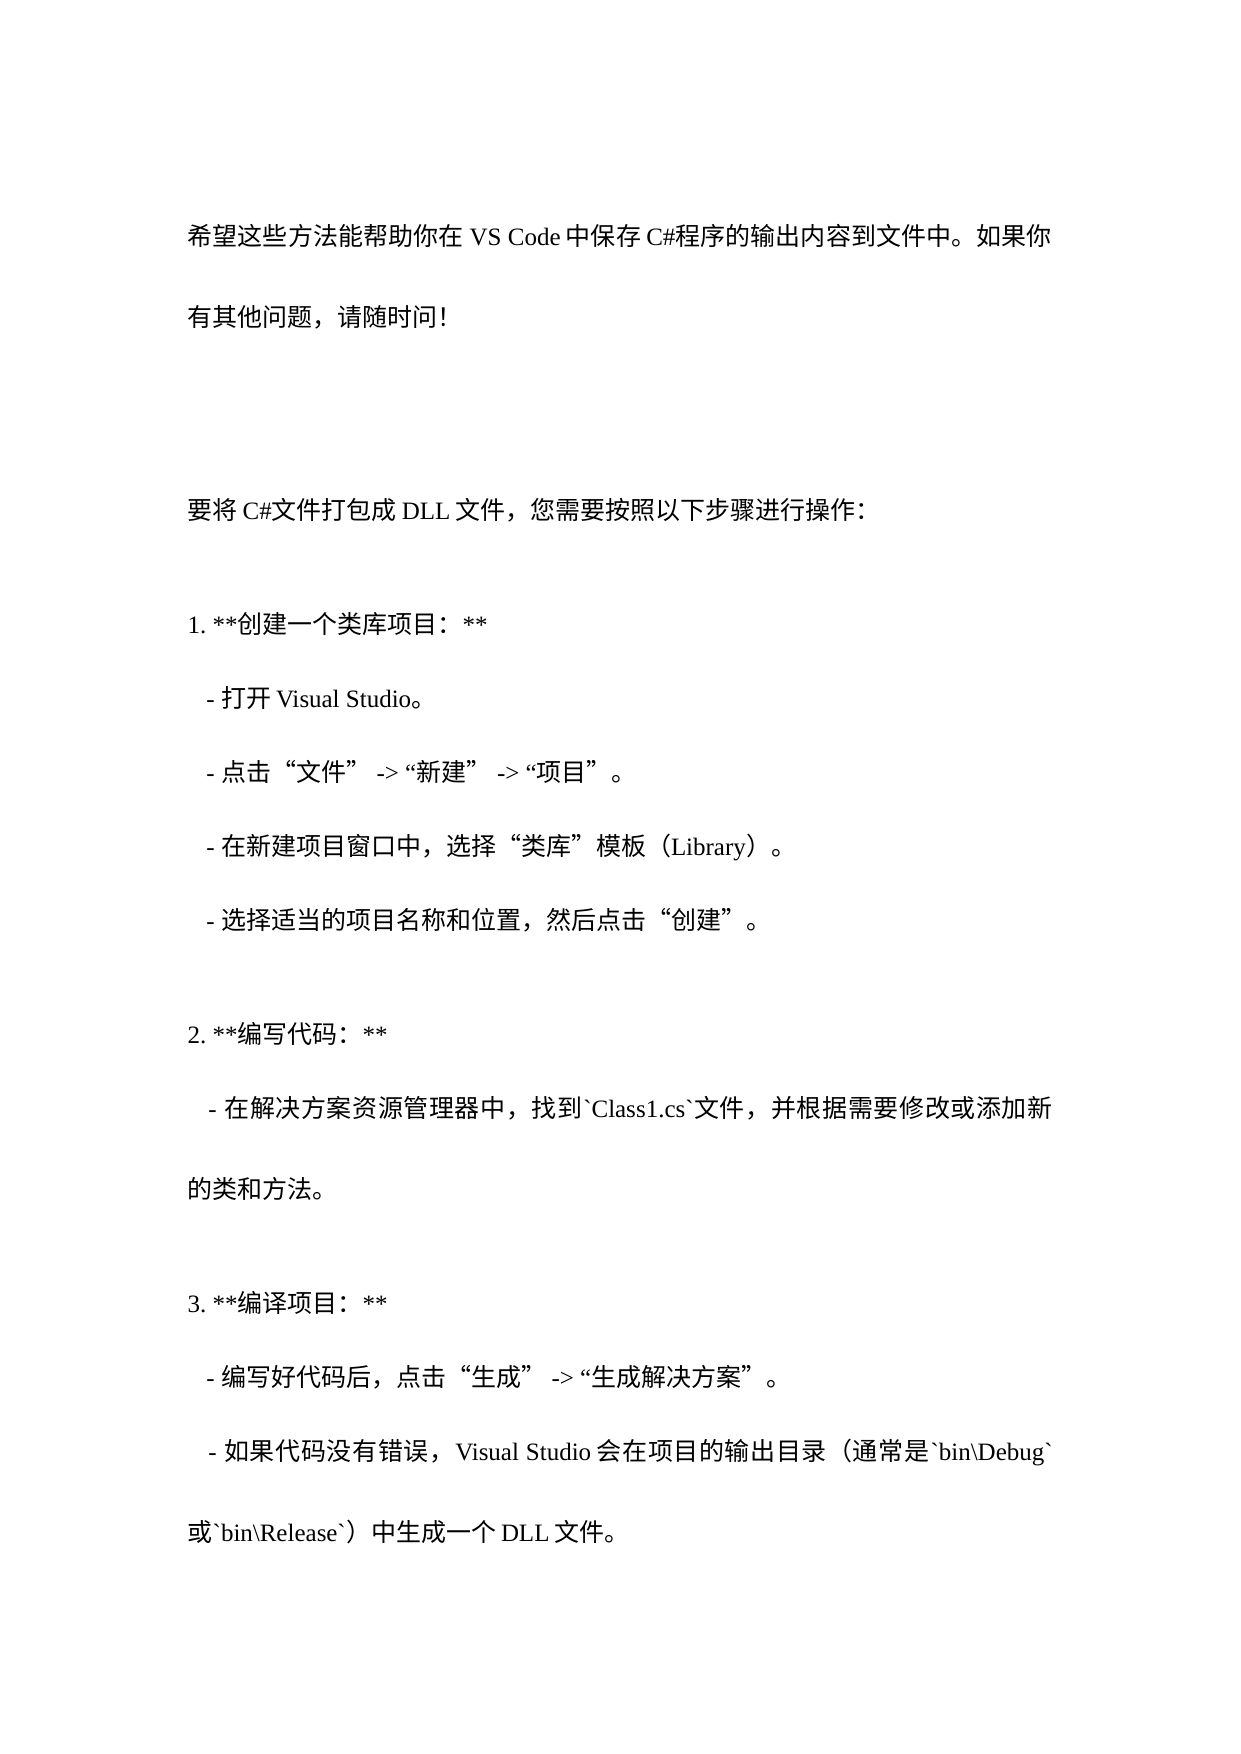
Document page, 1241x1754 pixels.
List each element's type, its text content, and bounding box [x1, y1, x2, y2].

text - 点击“文件” -> “新建” -> “项目”。 [187, 738, 1053, 803]
text - 打开Visual Studio。 [187, 664, 1053, 729]
text - 编写好代码后，点击“生成” -> “生成解决方案”。 [187, 1343, 1053, 1408]
text 2. **编写代码：** [187, 1000, 1053, 1065]
text - 如果代码没有错误，Visual Studio会在项目的输出目录（通常是`bin\Debug`或`bin\Release`）中生成一个DLL文件。 [187, 1417, 1053, 1563]
text 1. **创建一个类库项目：** [187, 590, 1053, 655]
text - 选择适当的项目名称和位置，然后点击“创建”。 [187, 886, 1053, 951]
text - 在新建项目窗口中，选择“类库”模板（Library）。 [187, 812, 1053, 877]
text 要将C#文件打包成DLL文件，您需要按照以下步骤进行操作： [187, 476, 1053, 541]
text 3. **编译项目：** [187, 1269, 1053, 1334]
text - 在解决方案资源管理器中，找到`Class1.cs`文件，并根据需要修改或添加新的类和方法。 [187, 1074, 1053, 1220]
text 希望这些方法能帮助你在VS Code中保存C#程序的输出内容到文件中。如果你有其他问题，请随时问！ [187, 202, 1053, 348]
